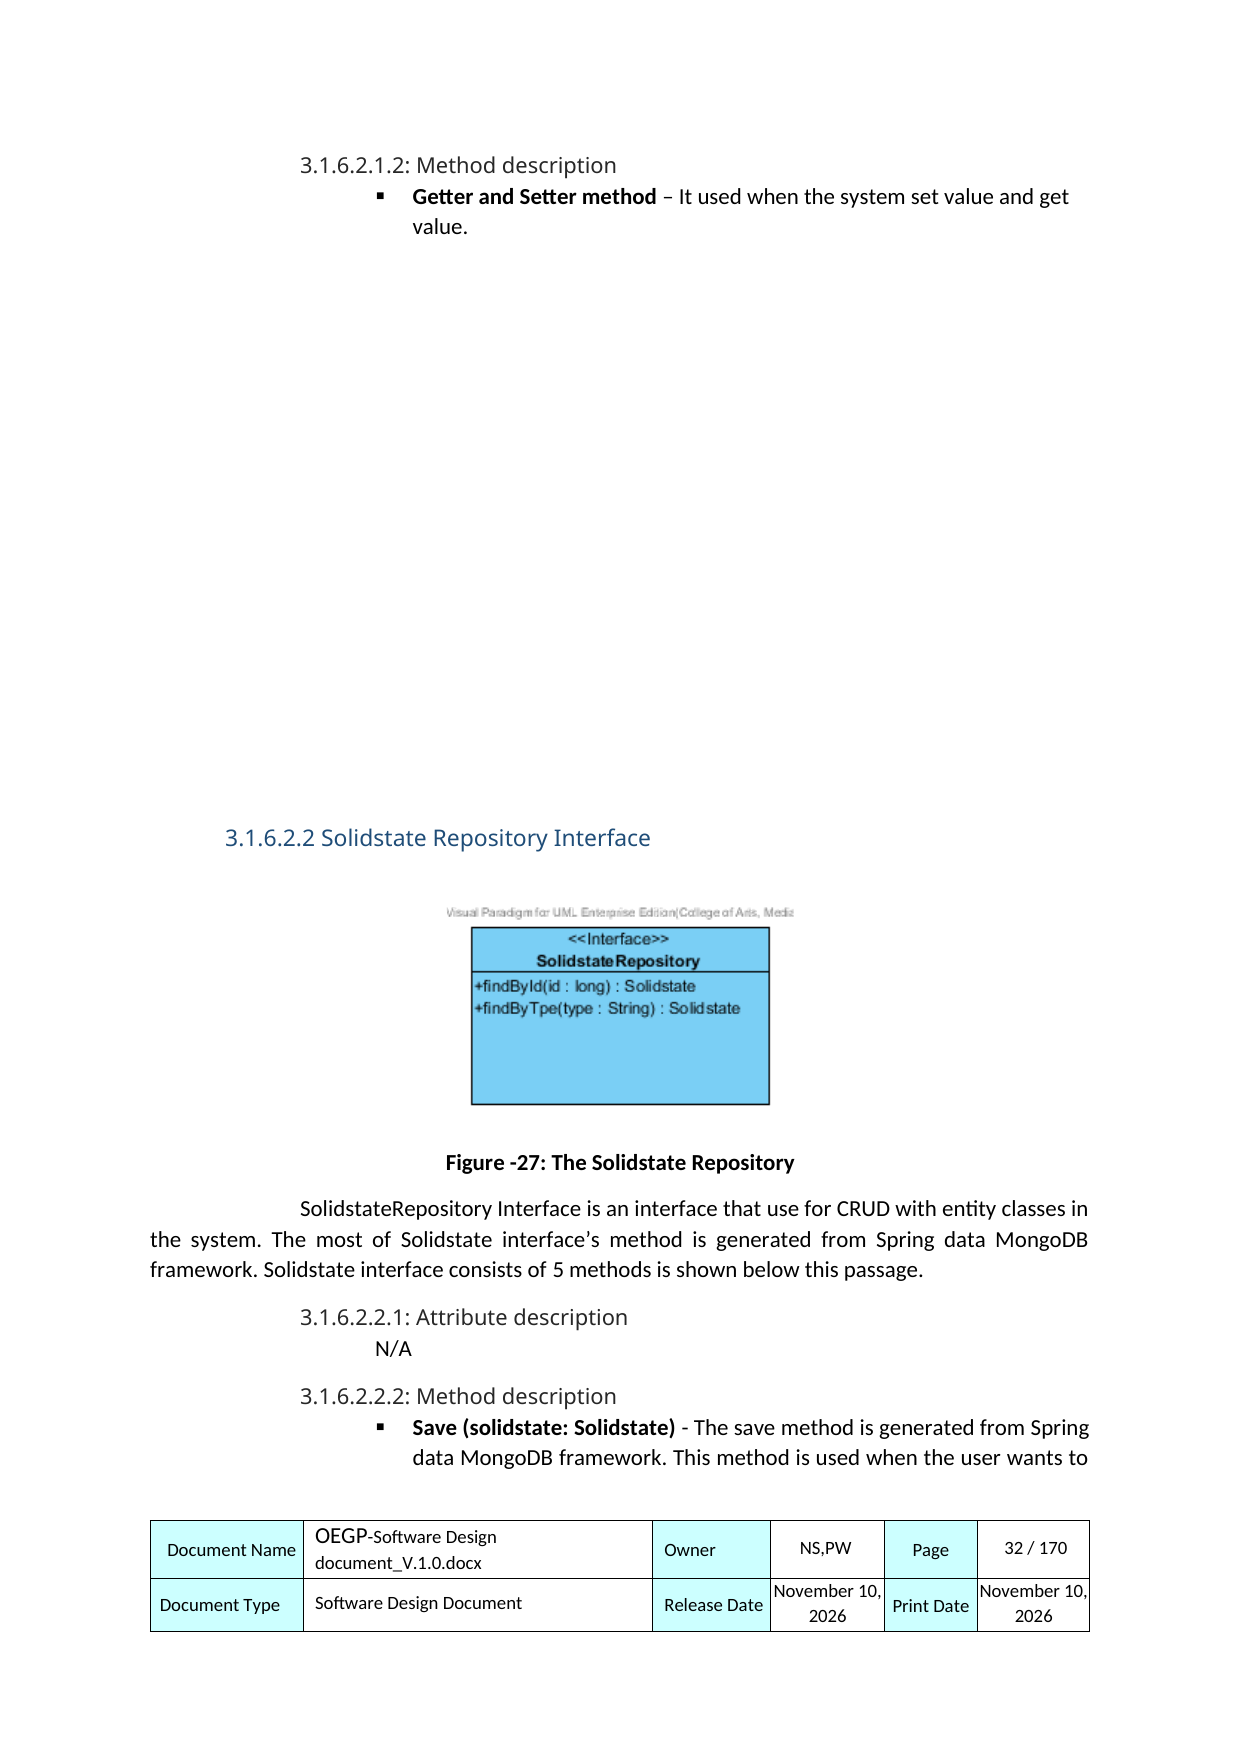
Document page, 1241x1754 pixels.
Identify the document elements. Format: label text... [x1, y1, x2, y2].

text SolidstateRepository Interface is an interface that use for CRUD with entity classes in the system. The most of Solidstate interface’s method is generated from Spring data MongoDB framework. Solidstate interface consists of 5 methods is shown below this passage. [150, 1194, 1090, 1283]
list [375, 1413, 1090, 1471]
list Getter and Setter method – It used when the system set value and get value. [375, 182, 1090, 240]
subtitle 3.1.6.2.1.2: Method description [262, 150, 1090, 180]
subtitle 3.1.6.2.2.1: Attribute description [225, 1302, 1090, 1332]
text Figure -27: The Solidstate Repository [150, 1148, 1090, 1176]
text N/A [150, 1334, 1090, 1362]
subtitle 3.1.6.2.2.2: Method description [262, 1381, 1090, 1411]
subtitle 3.1.6.2.2 Solidstate Repository Interface [150, 822, 1090, 853]
picture [446, 902, 794, 1129]
